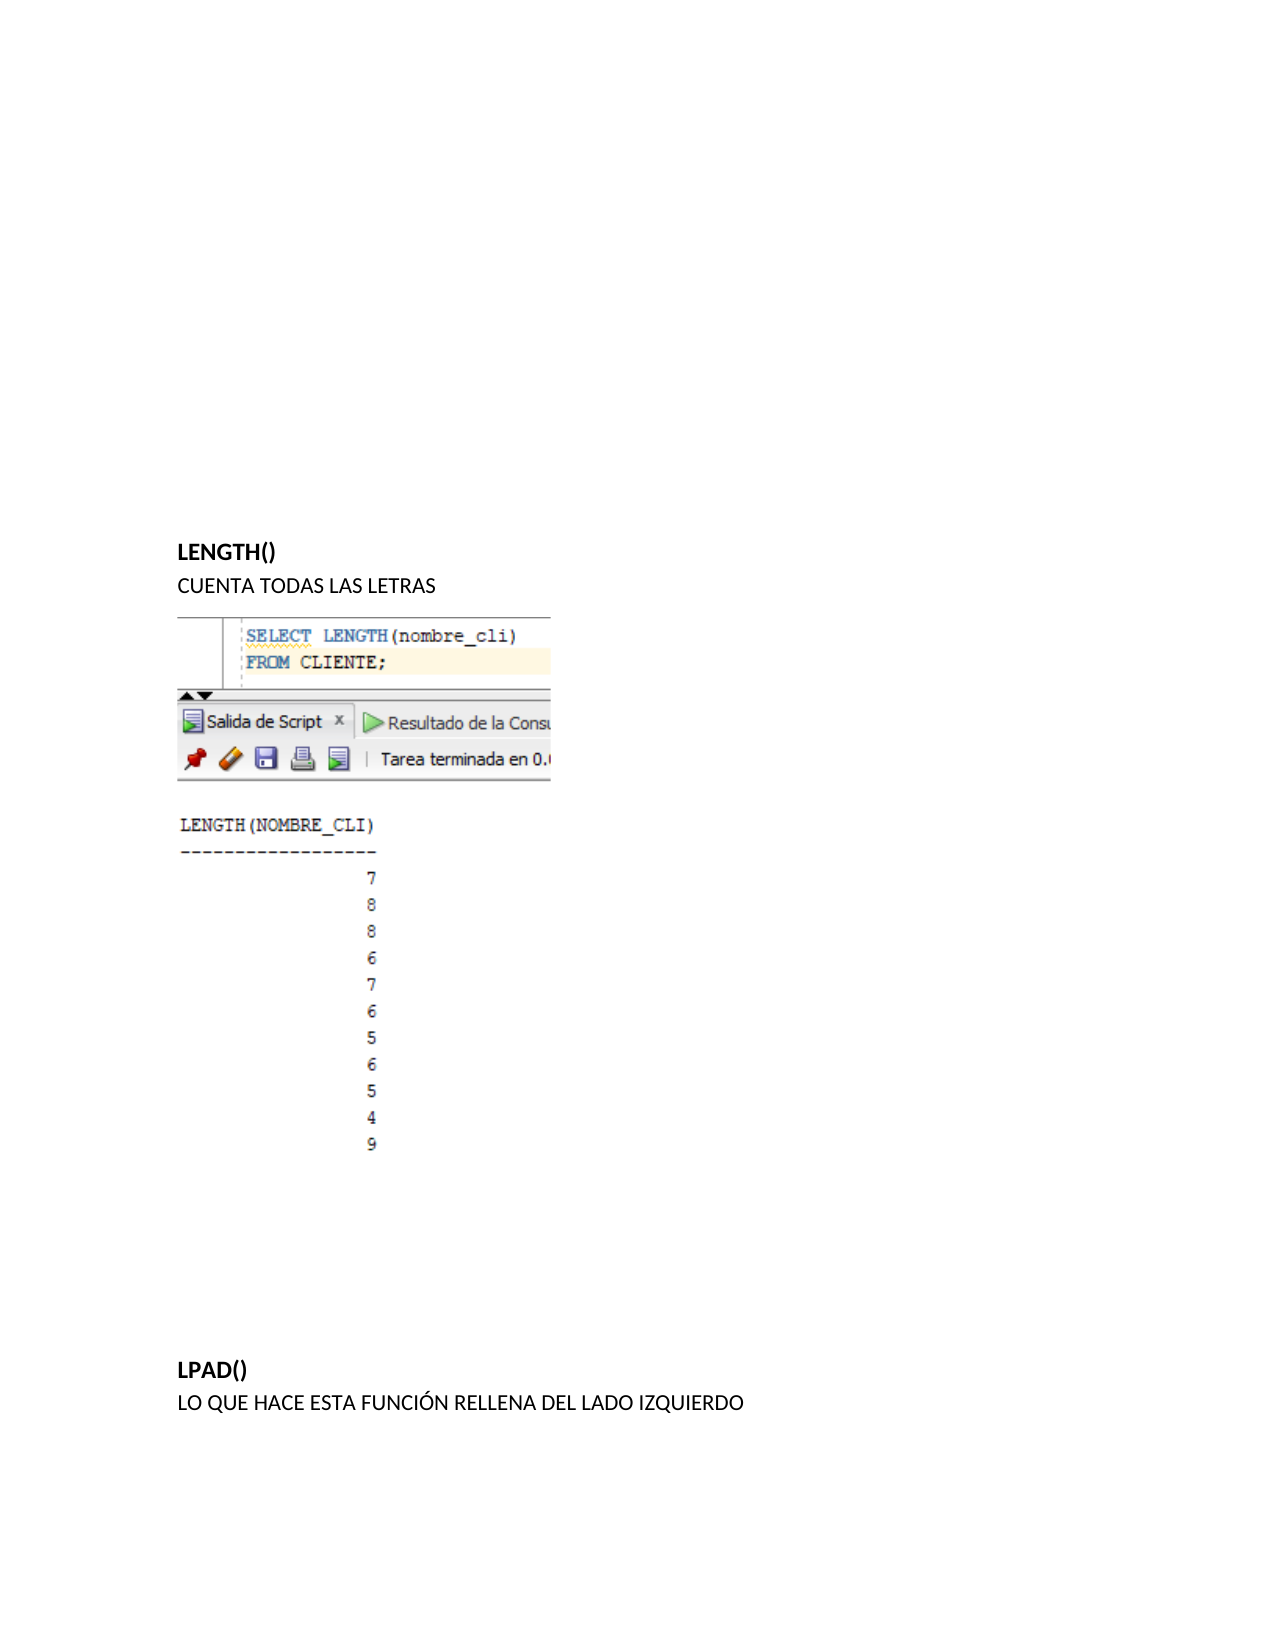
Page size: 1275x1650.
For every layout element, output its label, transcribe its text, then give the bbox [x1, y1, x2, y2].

subtitle LENGTH() [177, 536, 1098, 567]
text CUENTA TODAS LAS LETRAS [177, 571, 1098, 599]
subtitle LPAD() [177, 1354, 1098, 1384]
picture [177, 617, 551, 1160]
text LO QUE HACE ESTA FUNCIÓN RELLENA DEL LADO IZQUIERDO [177, 1388, 1098, 1416]
